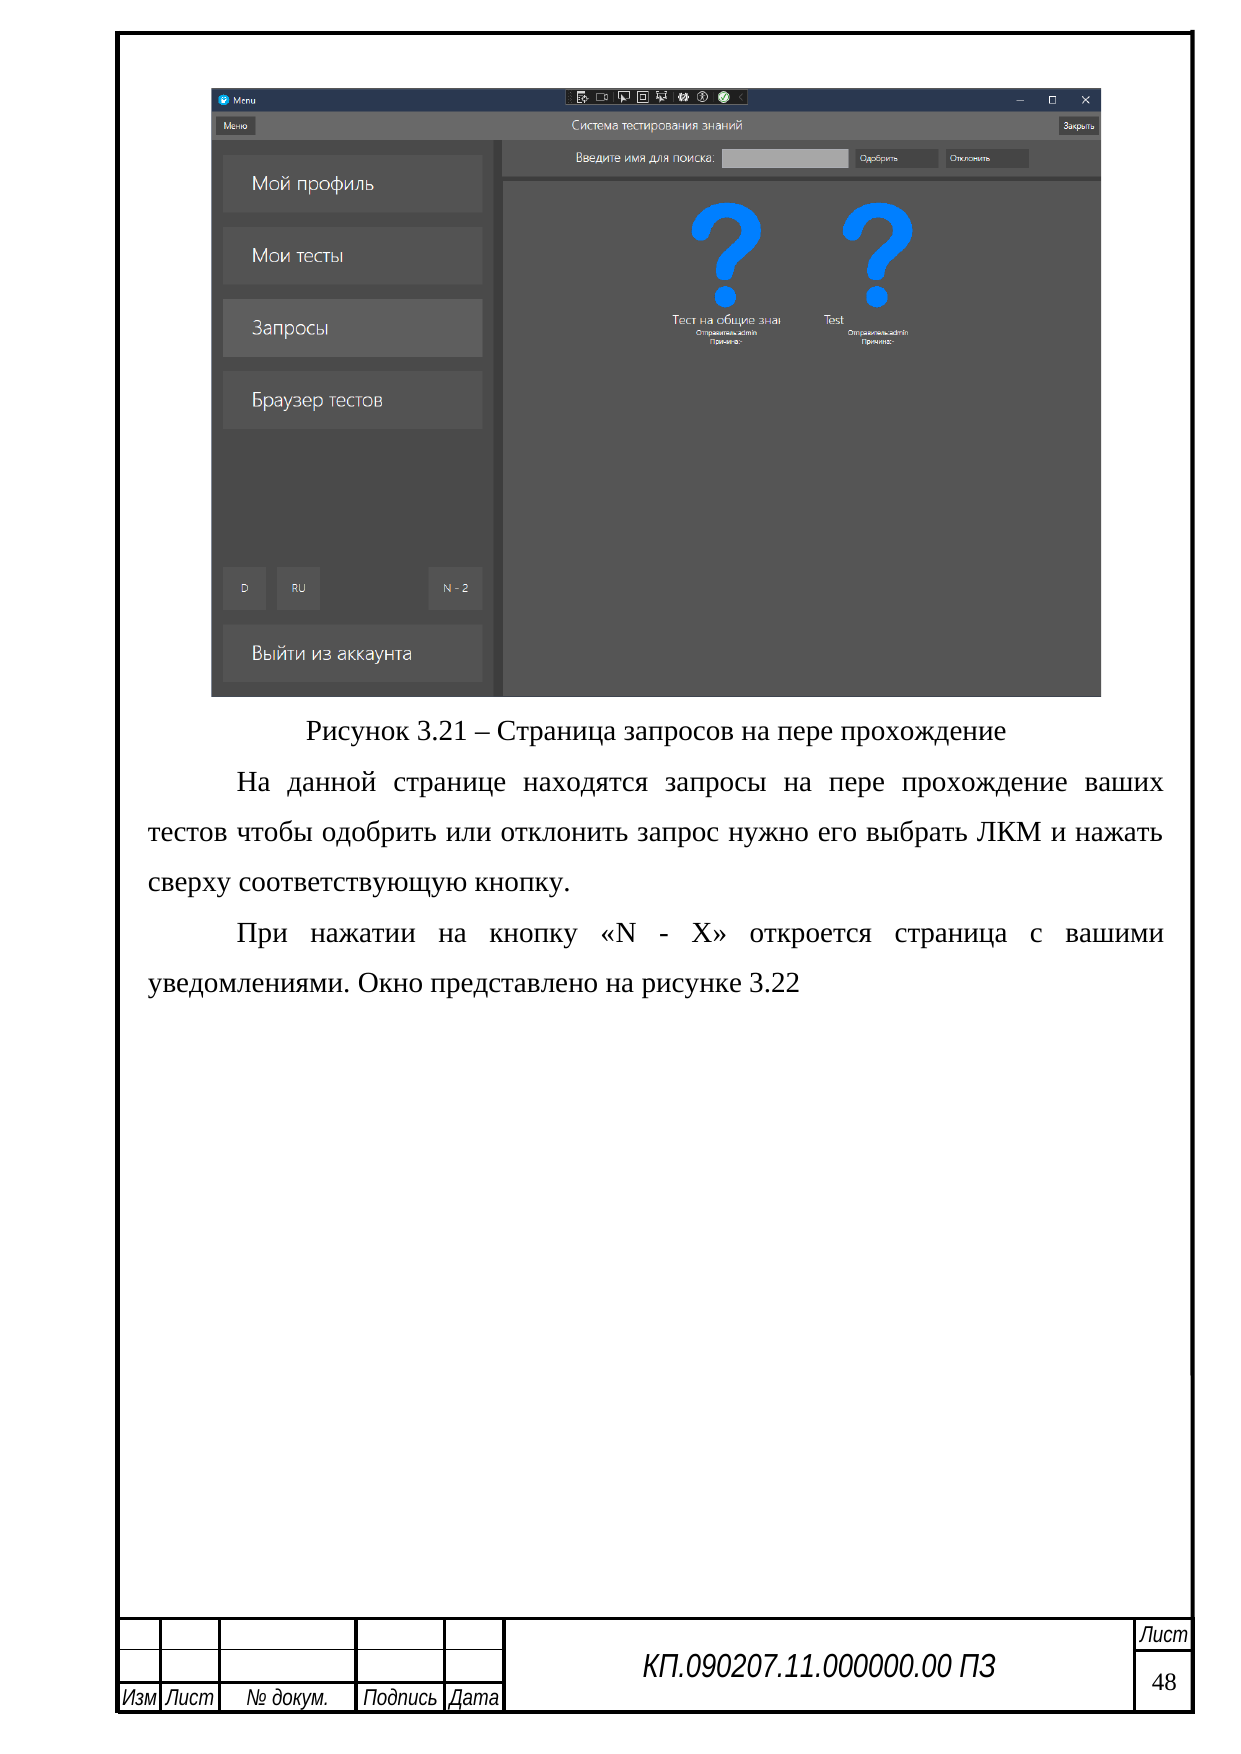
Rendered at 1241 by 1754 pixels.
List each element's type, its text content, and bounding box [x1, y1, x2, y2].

text При нажатии на кнопку «N - X» откроется страница с вашими уведомлениями. Окно представлено на рисунке 3.22 [148, 915, 1164, 998]
text Рисунок 3.21 – Страница запросов на пере прохождение [118, 713, 1194, 747]
picture [211, 88, 1102, 697]
text На данной странице находятся запросы на пере прохождение ваших тестов чтобы одобрить или отклонить запрос нужно его выбрать ЛКМ и нажать сверху соответствующую кнопку. [148, 764, 1164, 898]
